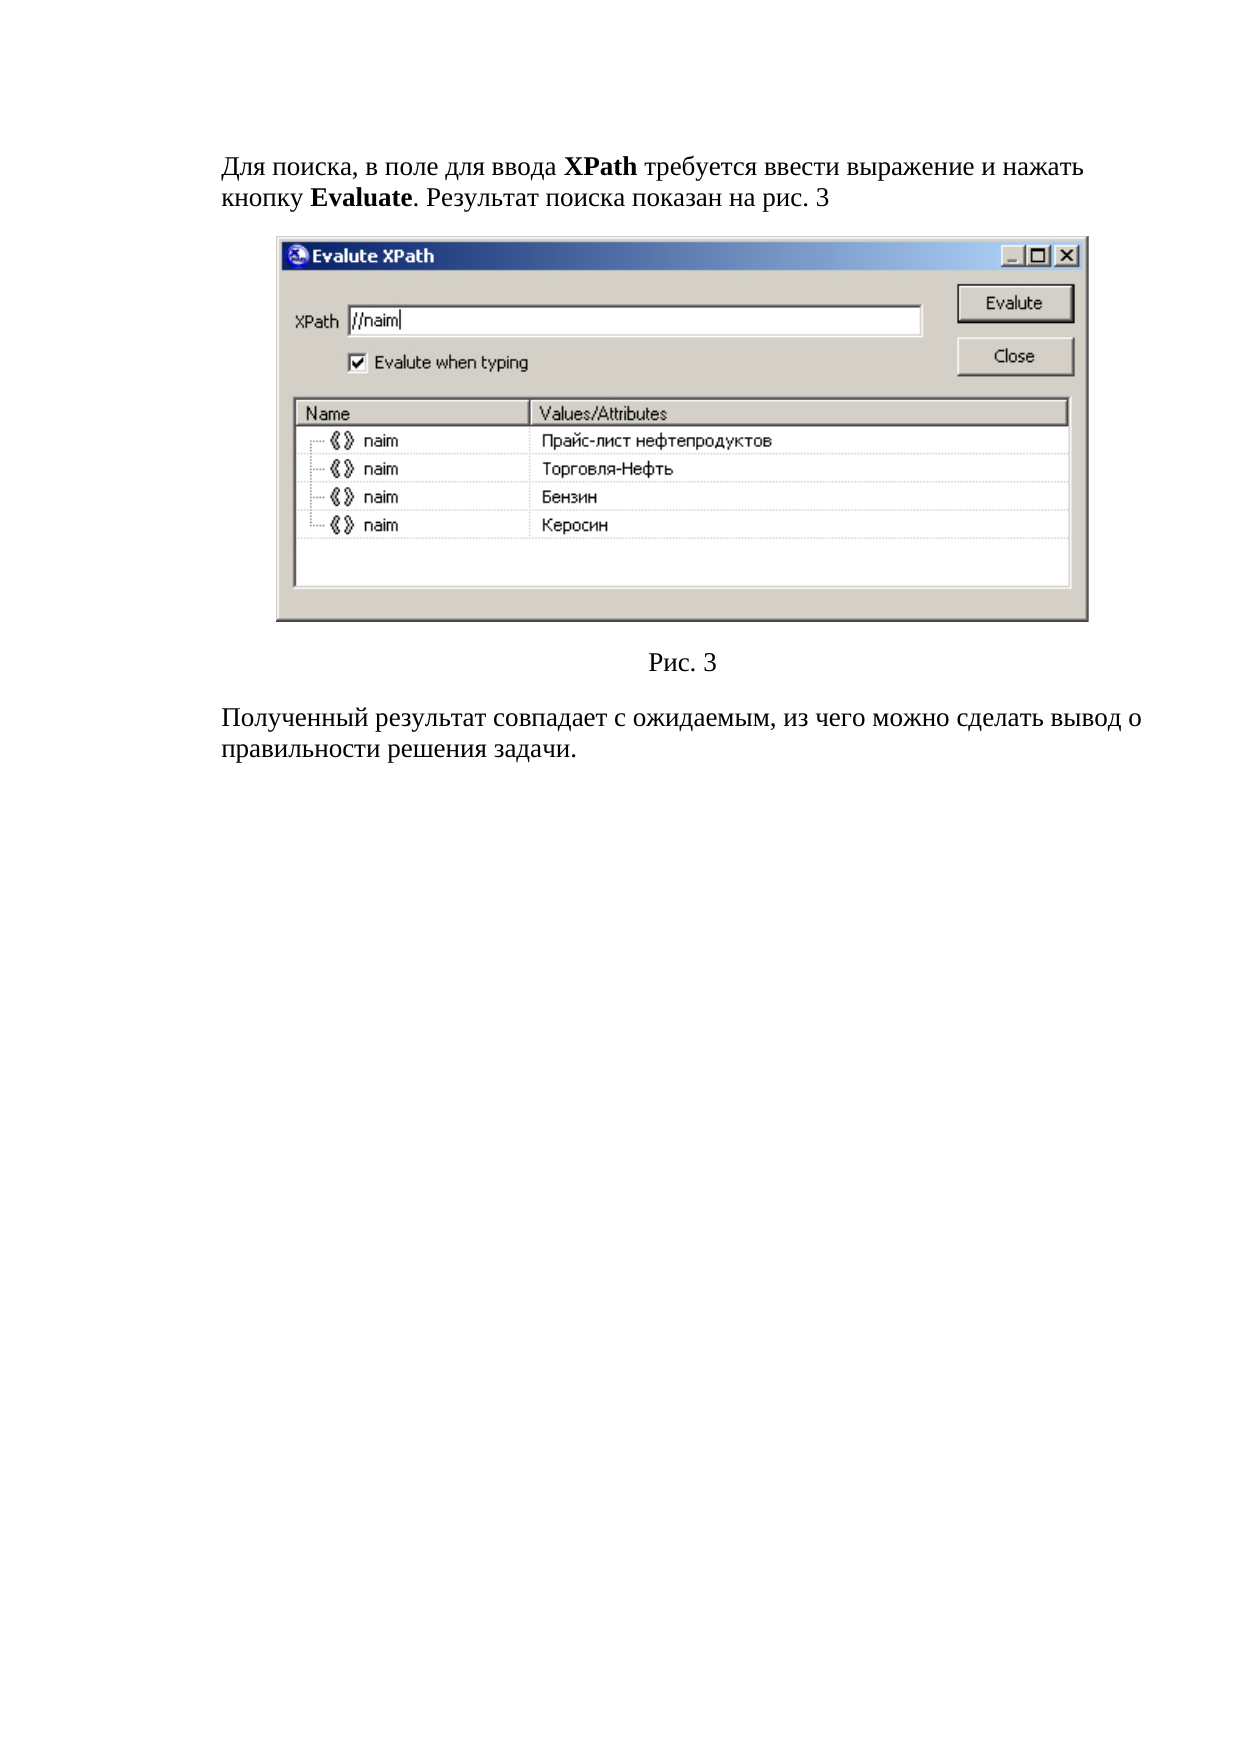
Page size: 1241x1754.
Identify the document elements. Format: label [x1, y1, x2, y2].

table_header [177, 118, 1152, 771]
picture [276, 236, 1089, 622]
